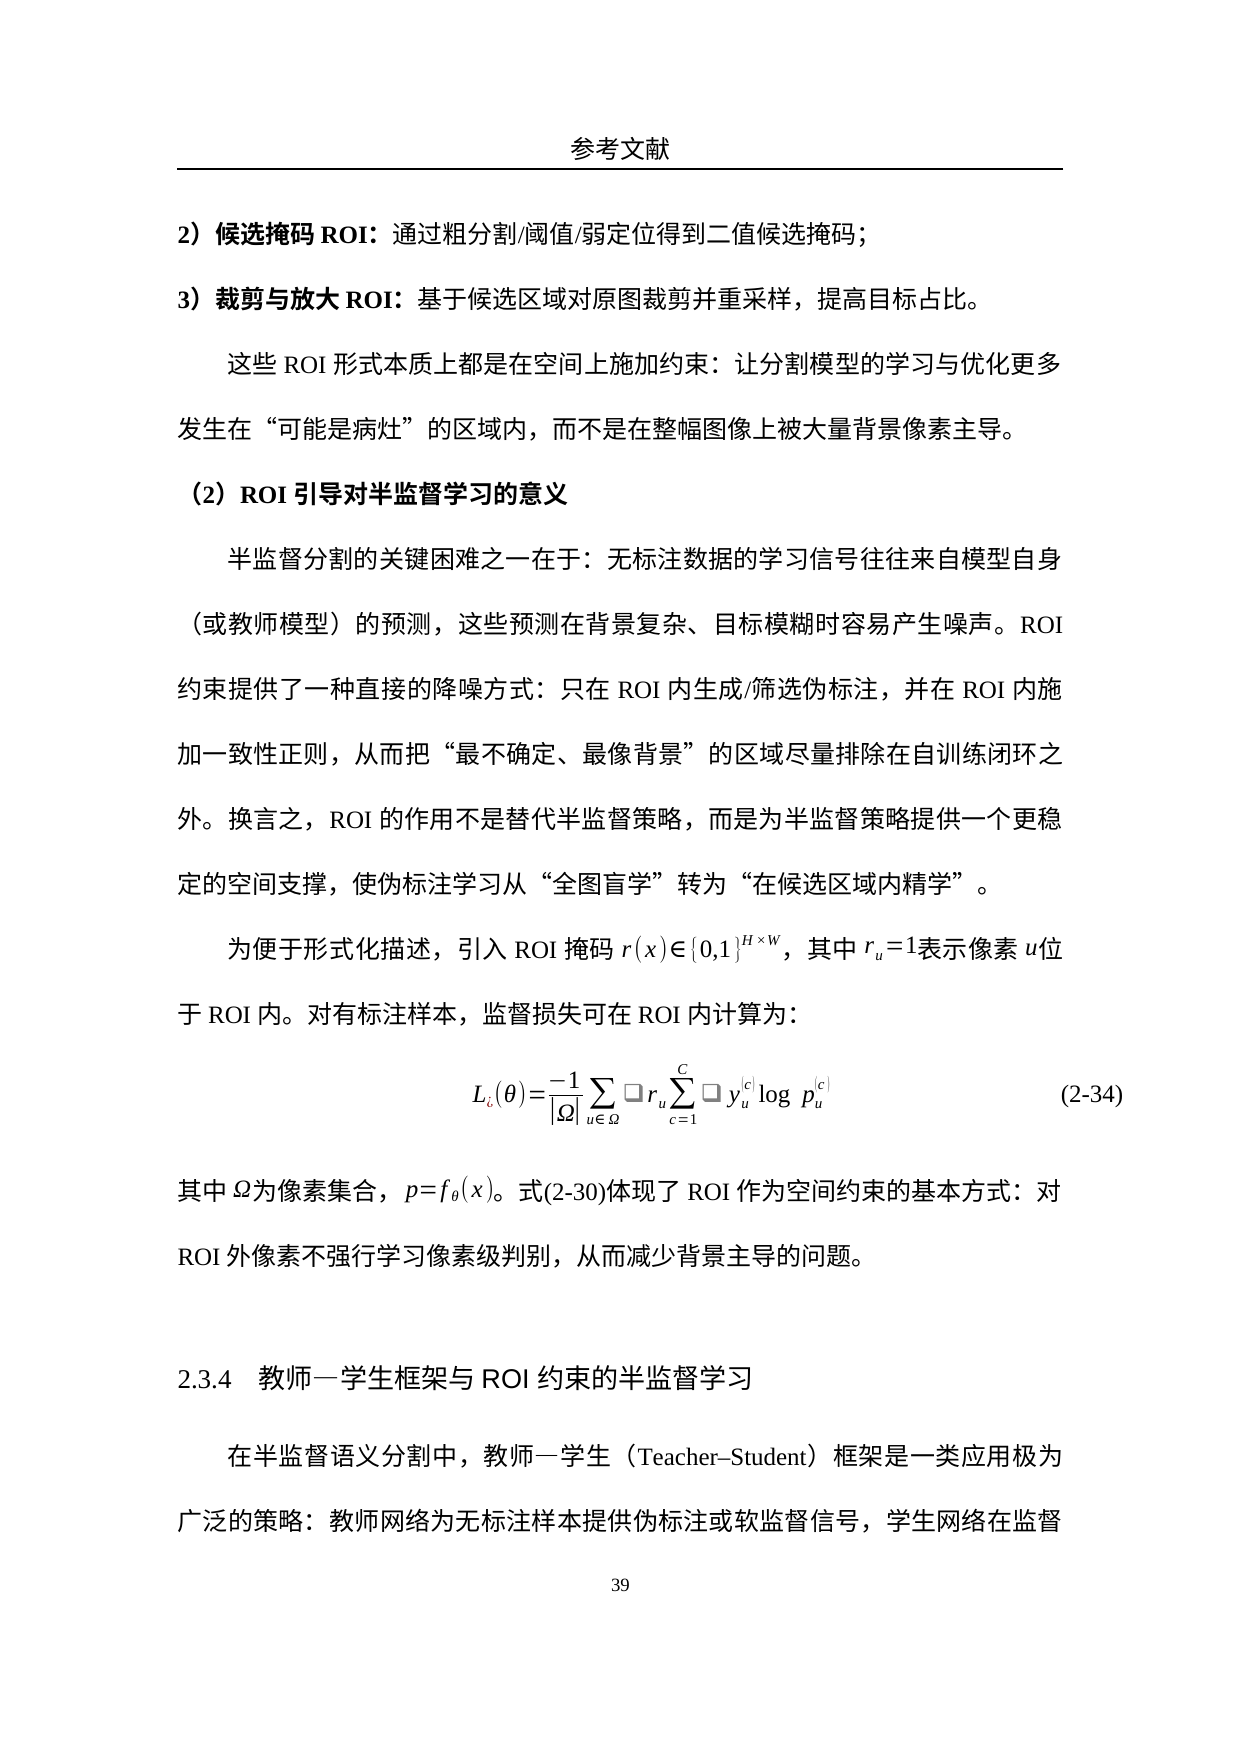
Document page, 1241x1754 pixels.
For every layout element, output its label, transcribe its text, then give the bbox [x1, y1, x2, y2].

text (2-34) [177, 1045, 1063, 1142]
text 为便于形式化描述，引入 ROI 掩码 ，其中 表示像素 位于 ROI 内。对有标注样本，监督损失可在 ROI 内计算为： [177, 915, 1063, 1045]
text 其中 为像素集合，。式(2-30)体现了 ROI 作为空间约束的基本方式：对 ROI 外像素不强行学习像素级判别，从而减少背景主导的问题。 [177, 1157, 1063, 1287]
text 3）裁剪与放大 ROI：基于候选区域对原图裁剪并重采样，提高目标占比。 [177, 265, 1063, 330]
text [177, 1422, 1063, 1552]
text （2）ROI 引导对半监督学习的意义 [177, 460, 1063, 525]
text 2）候选掩码 ROI：通过粗分割/阈值/弱定位得到二值候选掩码； [177, 200, 1063, 265]
subtitle 教师—学生框架与 ROI 约束的半监督学习 [177, 1344, 1063, 1409]
text 这些 ROI 形式本质上都是在空间上施加约束：让分割模型的学习与优化更多发生在“可能是病灶”的区域内，而不是在整幅图像上被大量背景像素主导。 [177, 330, 1063, 460]
text 半监督分割的关键困难之一在于：无标注数据的学习信号往往来自模型自身（或教师模型）的预测，这些预测在背景复杂、目标模糊时容易产生噪声。ROI 约束提供了一种直接的降噪方式：只在 ROI 内生成/筛选伪标注，并在 ROI 内施加一致性正则，从而把“最不确定、最像背景”的区域尽量排除在自训练闭环之外。换言之，ROI 的作用不是替代半监督策略，而是为半监督策略提供一个更稳定的空间支撑，使伪标注学习从“全图盲学”转为“在候选区域内精学”。 [177, 525, 1063, 915]
